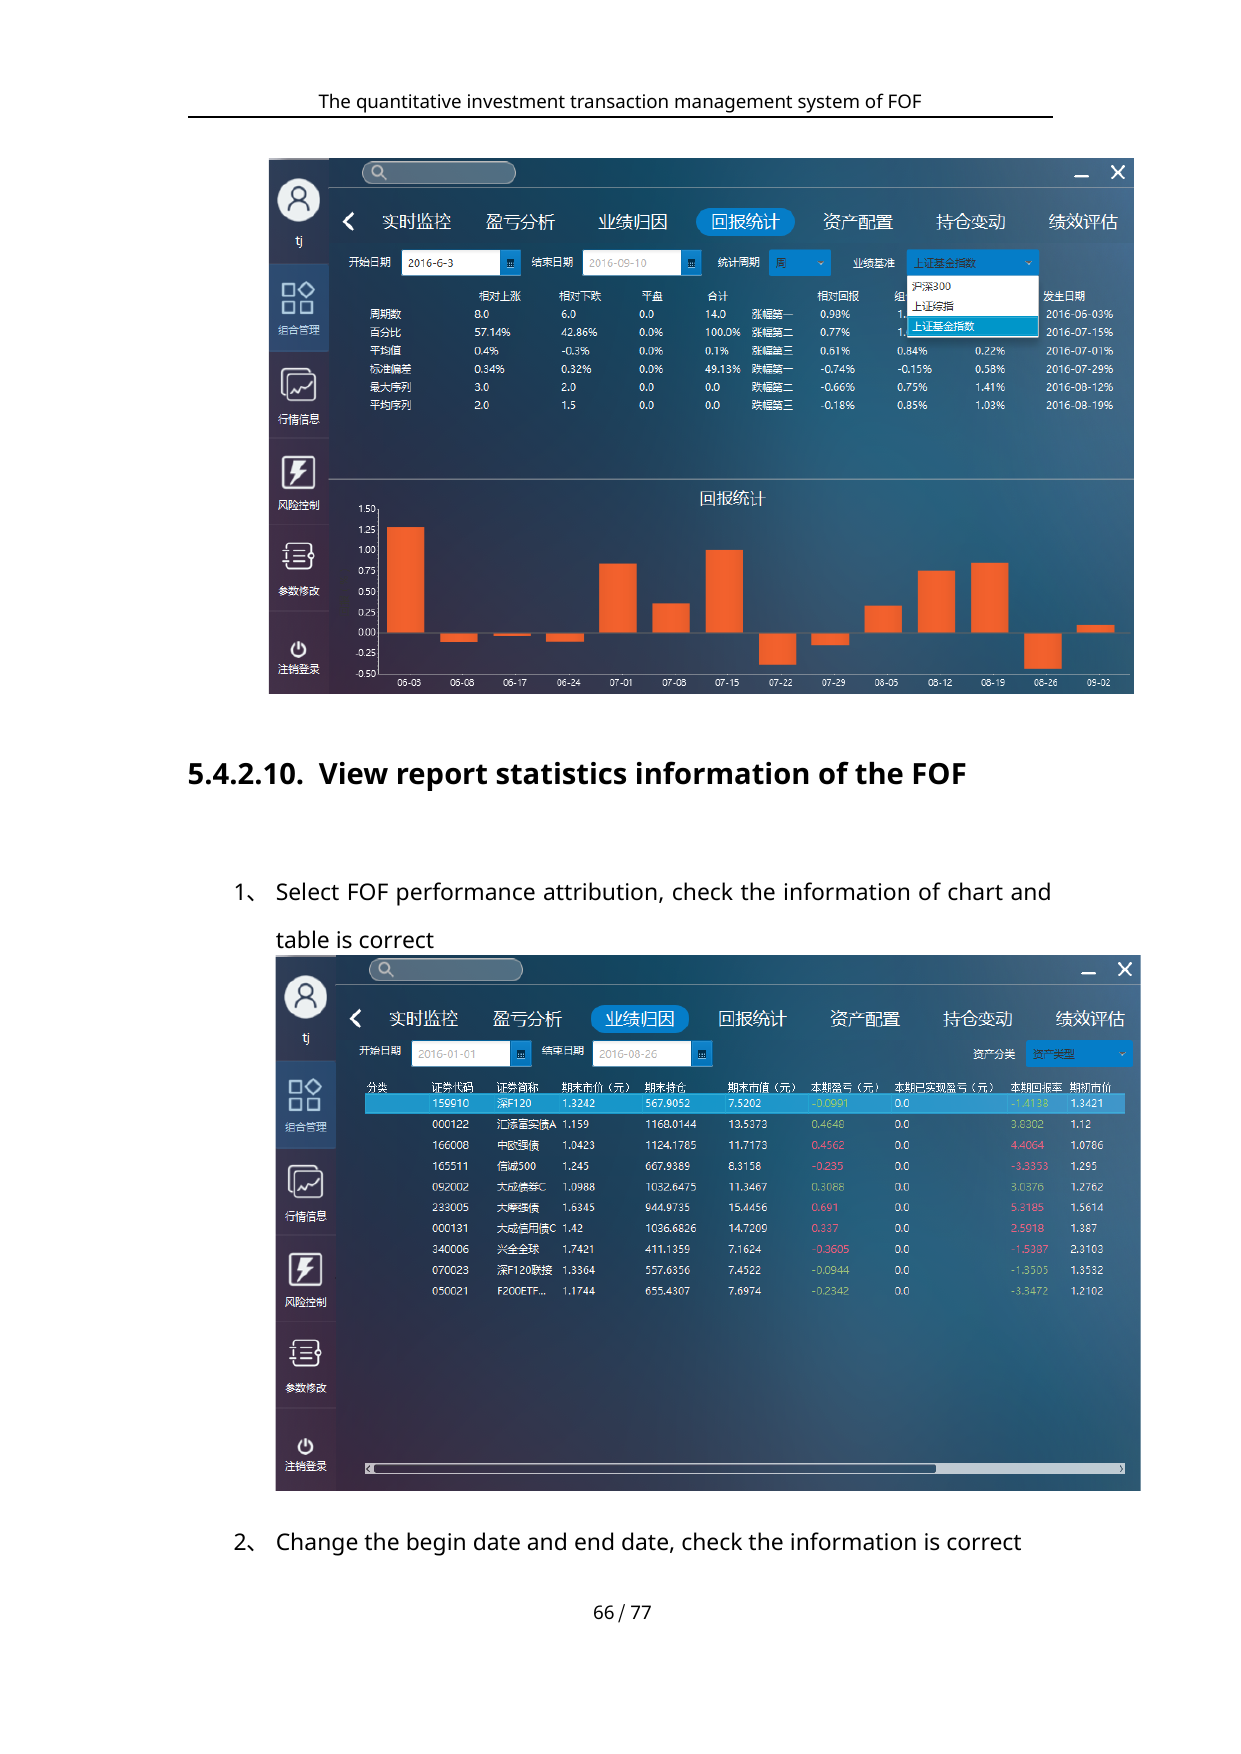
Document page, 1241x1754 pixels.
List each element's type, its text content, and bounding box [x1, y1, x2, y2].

picture [268, 158, 1134, 694]
list Change the begin date and end date, check the information is correct [233, 1508, 1053, 1573]
list Select FOF performance attribution, check the information of chart and table is correct [233, 858, 1053, 956]
picture [275, 955, 1141, 1491]
subtitle View report statistics information of the FOF [187, 741, 1053, 806]
